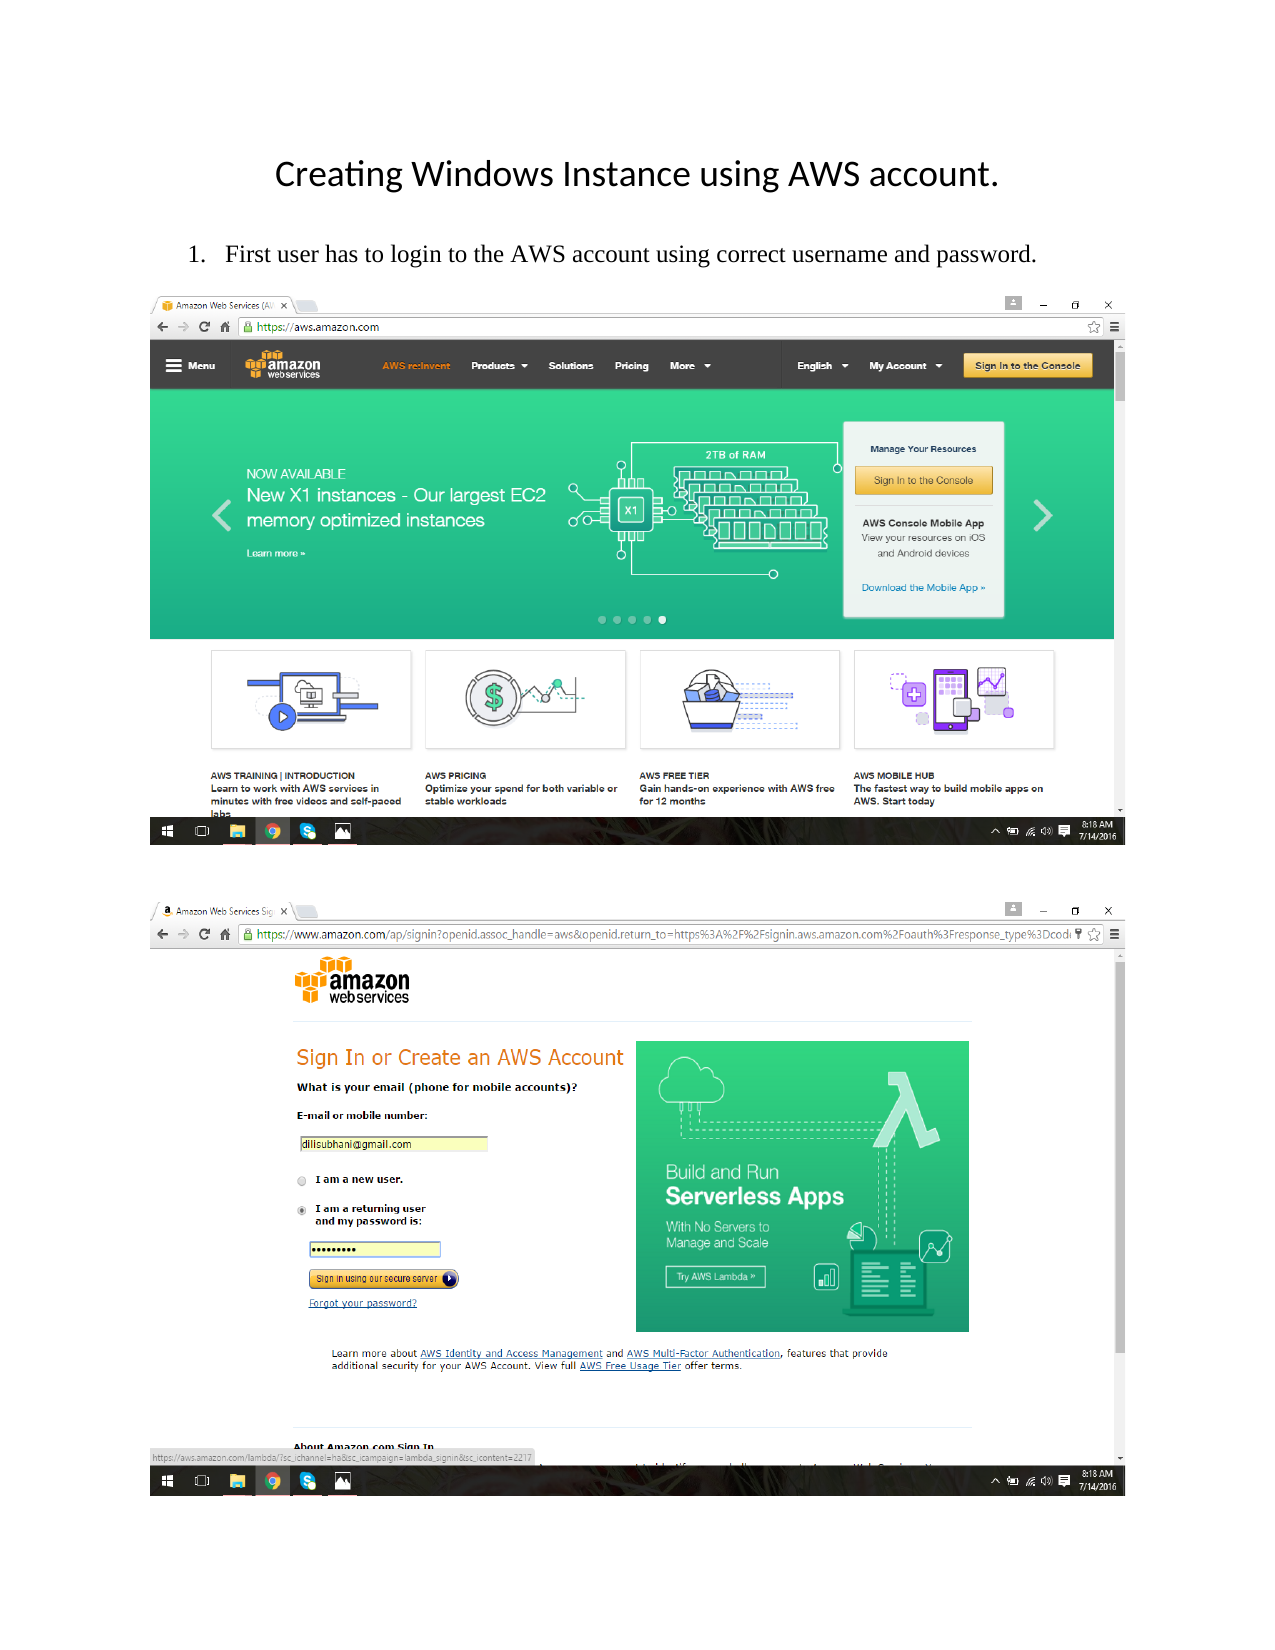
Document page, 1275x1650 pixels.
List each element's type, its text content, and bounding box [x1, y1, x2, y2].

text Creating Windows Instance using AWS account. [150, 150, 1125, 196]
picture [150, 902, 1125, 1496]
list First user has to login to the AWS account using correct username and password. [187, 239, 1125, 268]
picture [150, 296, 1125, 845]
